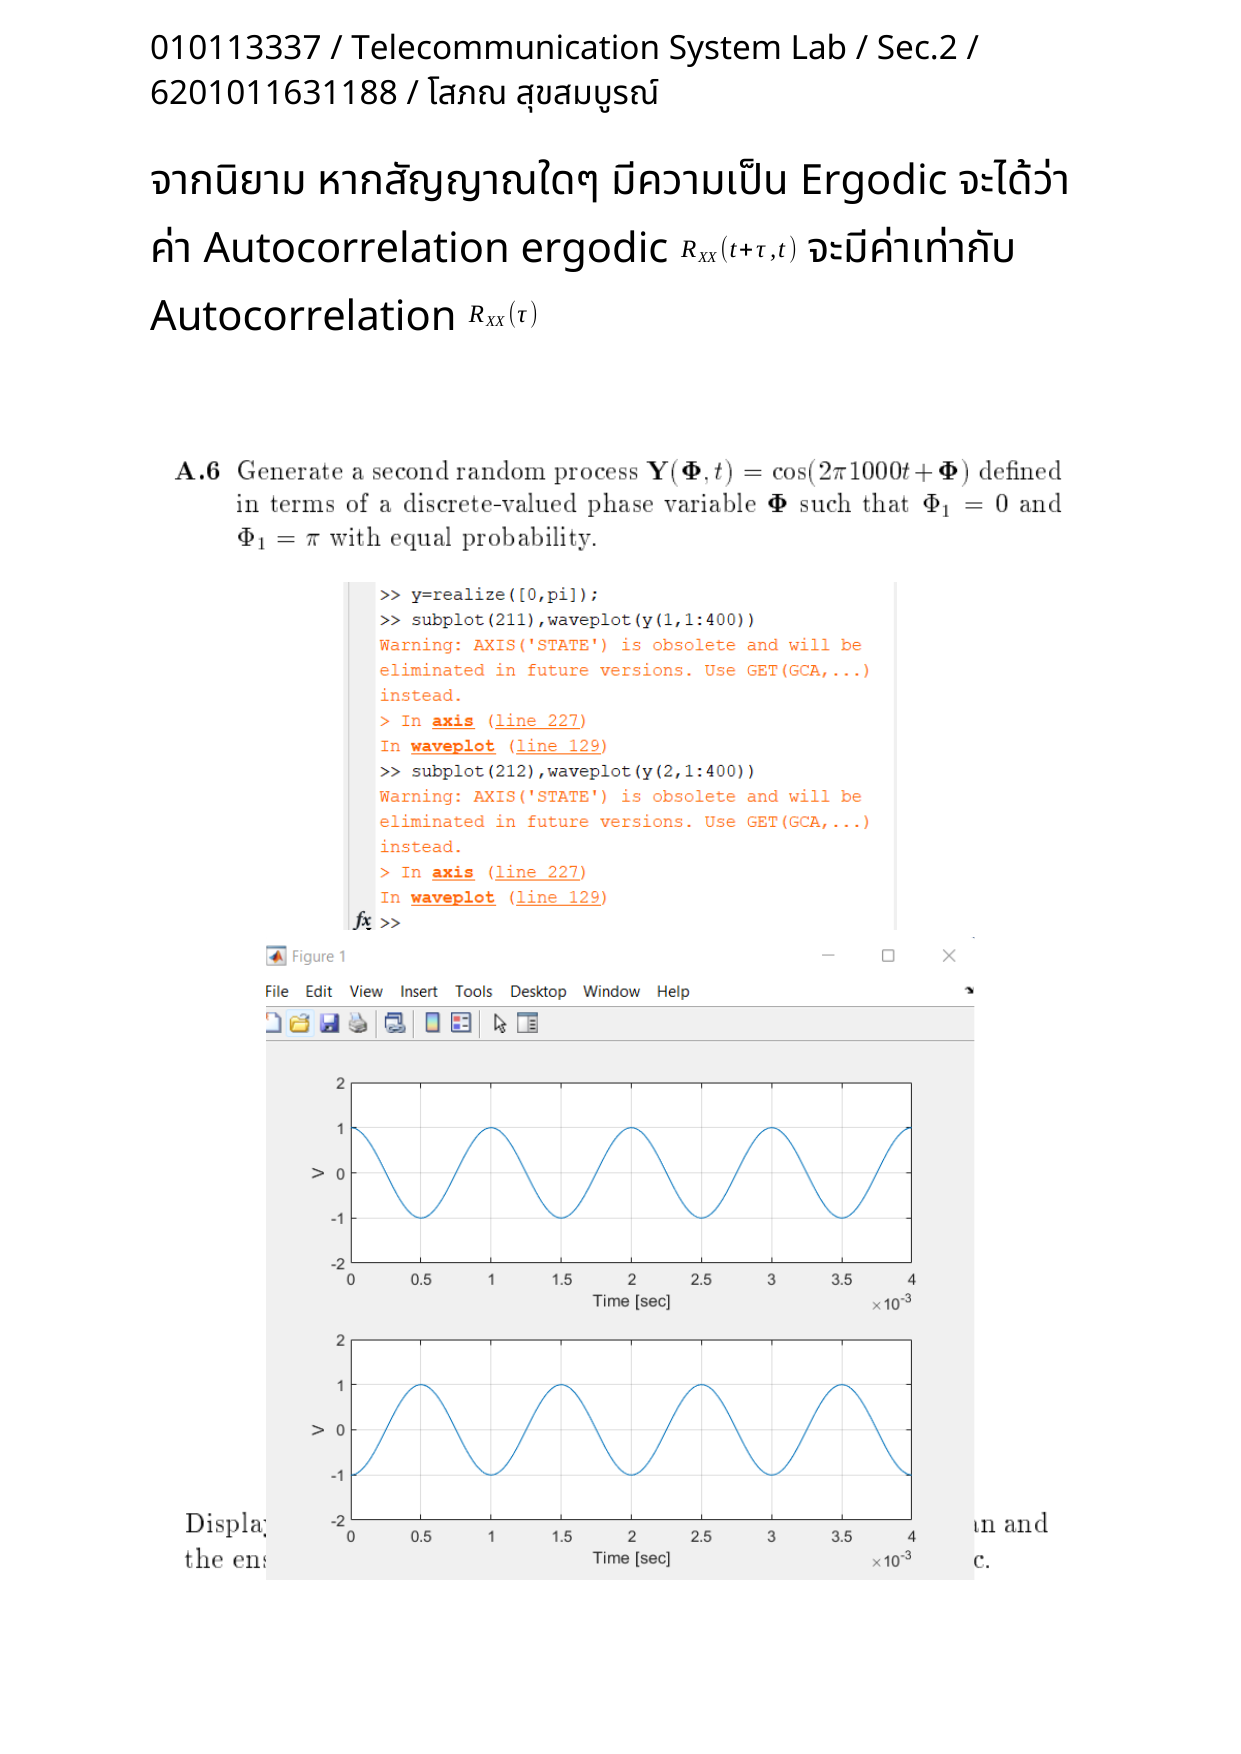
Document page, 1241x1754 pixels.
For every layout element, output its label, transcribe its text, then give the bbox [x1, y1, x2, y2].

picture [150, 442, 1091, 564]
text จากนิยาม หากสัญญาณใดๆ มีความเป็น Ergodic จะได้ว่า ค่า Autocorrelation ergodic จะมีค่าเท่ากับ Autocorrelation [150, 150, 1090, 343]
picture [150, 937, 1064, 1591]
picture [343, 582, 897, 930]
